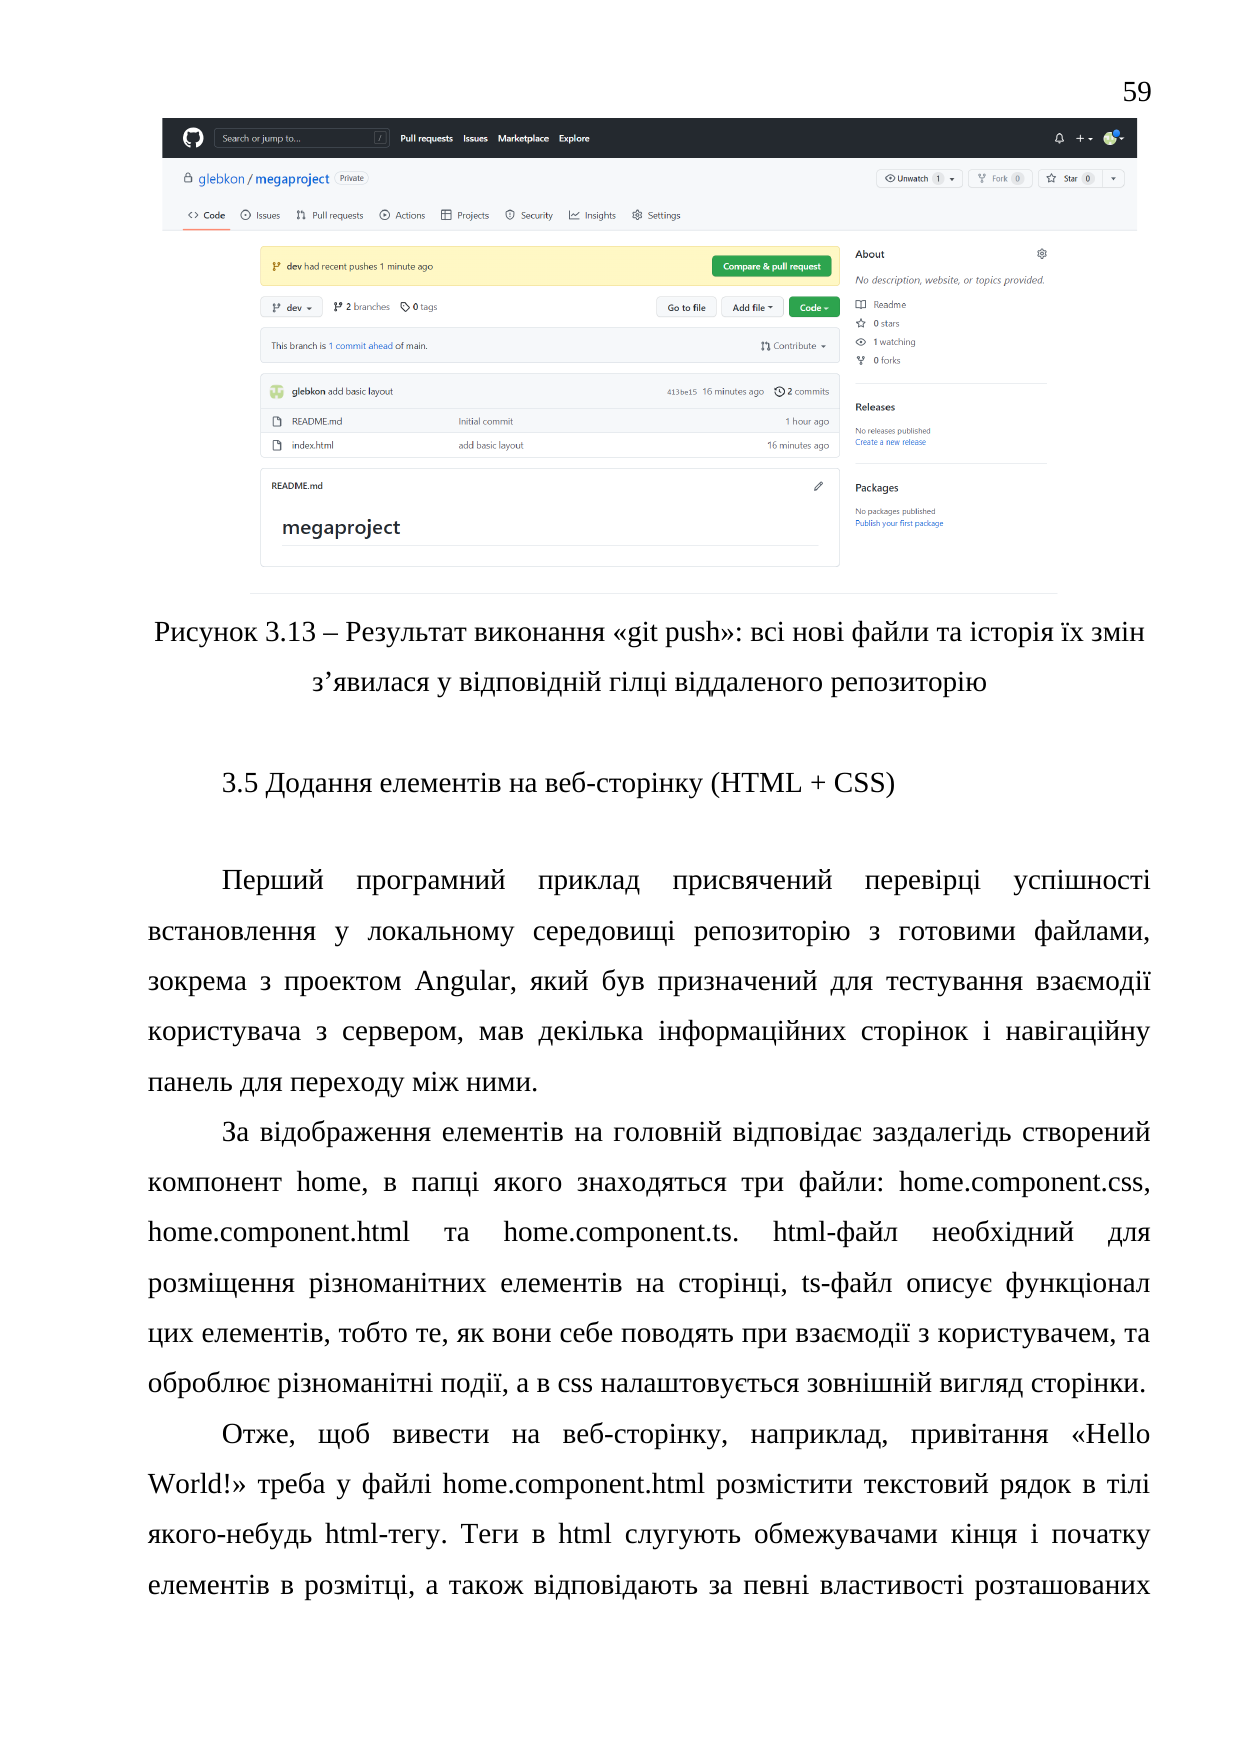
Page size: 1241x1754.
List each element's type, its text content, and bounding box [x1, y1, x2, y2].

subtitle 3.5 Додання елементів на веб-сторінку (HTML + CSS) [148, 765, 1152, 799]
text Перший програмний приклад присвячений перевірці успішності встановлення у локальному середовищі репозиторію з готовими файлами, зокрема з проектом Angular, який був призначений для тестування взаємодії користувача з сервером, мав декілька інформаційних сторінок і навігаційну панель для переходу між ними. [148, 862, 1152, 1097]
picture [162, 118, 1138, 598]
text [148, 1416, 1152, 1600]
text За відображення елементів на головній відповідає заздалегідь створений компонент home, в папці якого знаходяться три файли: home.component.css, home.component.html та home.component.ts. html-файл необхідний для розміщення різноманітних елементів на сторінці, ts-файл описує функціонал цих елементів, тобто те, як вони себе поводять при взаємодії з користувачем, та оброблює різноманітні події, а в css налаштовується зовнішній вигляд сторінки. [148, 1114, 1152, 1399]
